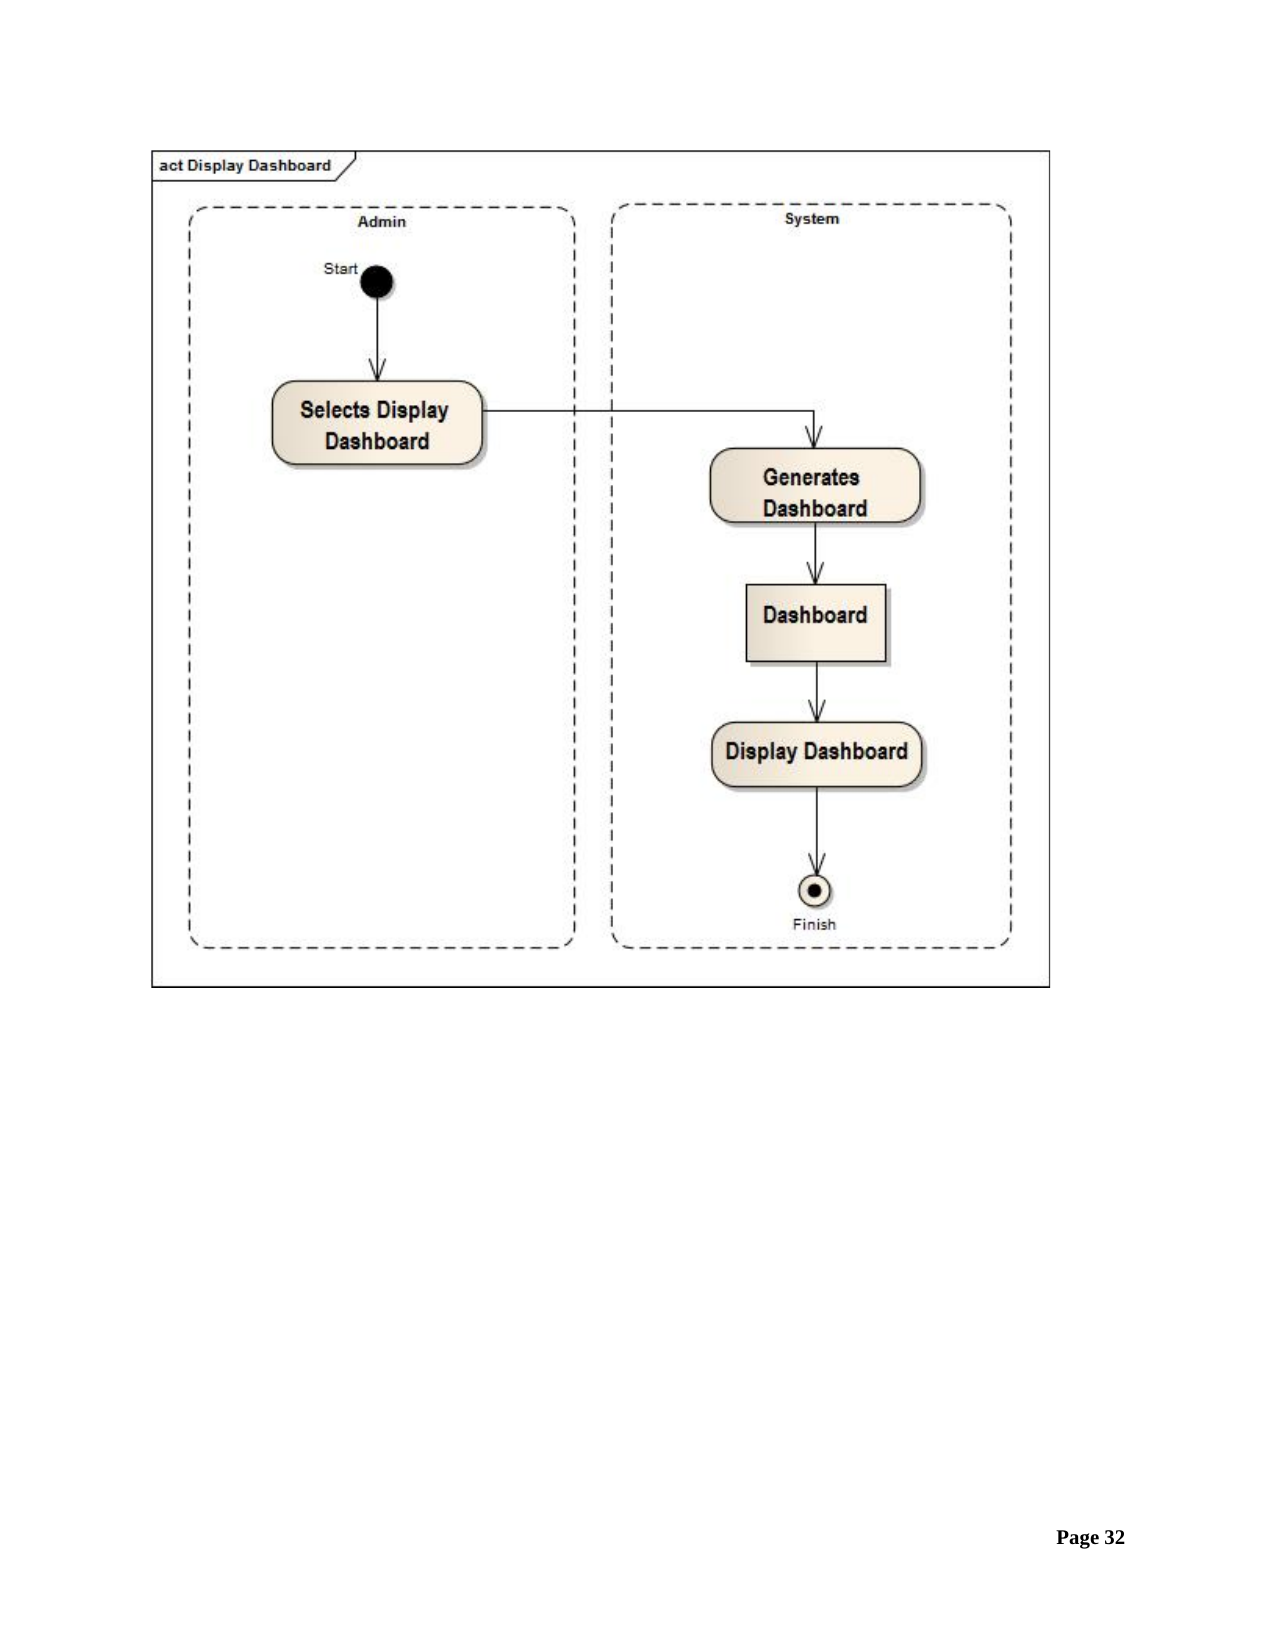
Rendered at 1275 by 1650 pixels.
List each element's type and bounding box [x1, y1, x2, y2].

picture [150, 150, 1050, 988]
